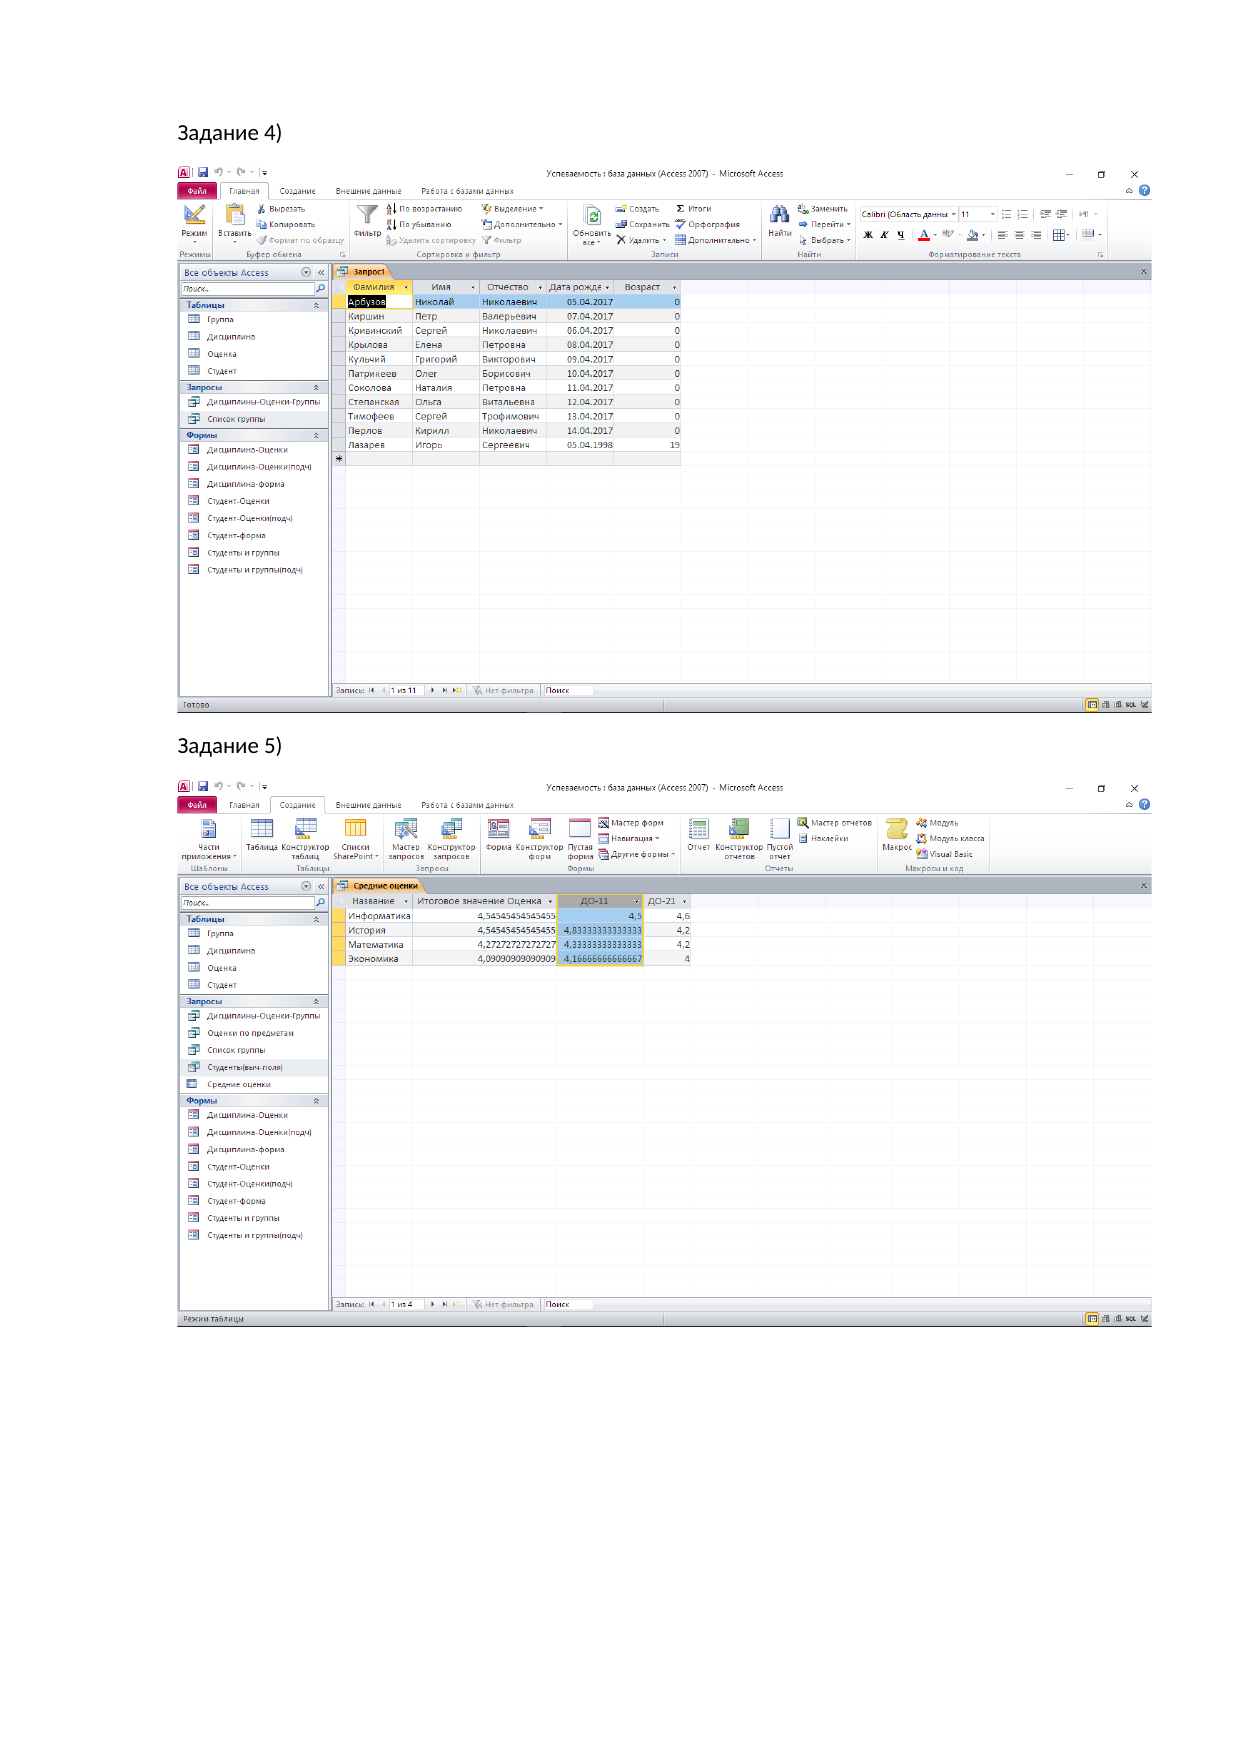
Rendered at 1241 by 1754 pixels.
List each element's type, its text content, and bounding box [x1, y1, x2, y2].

picture [177, 165, 1152, 713]
picture [177, 778, 1152, 1327]
text Задание 4) [177, 118, 1152, 146]
text Задание 5) [177, 732, 1152, 760]
